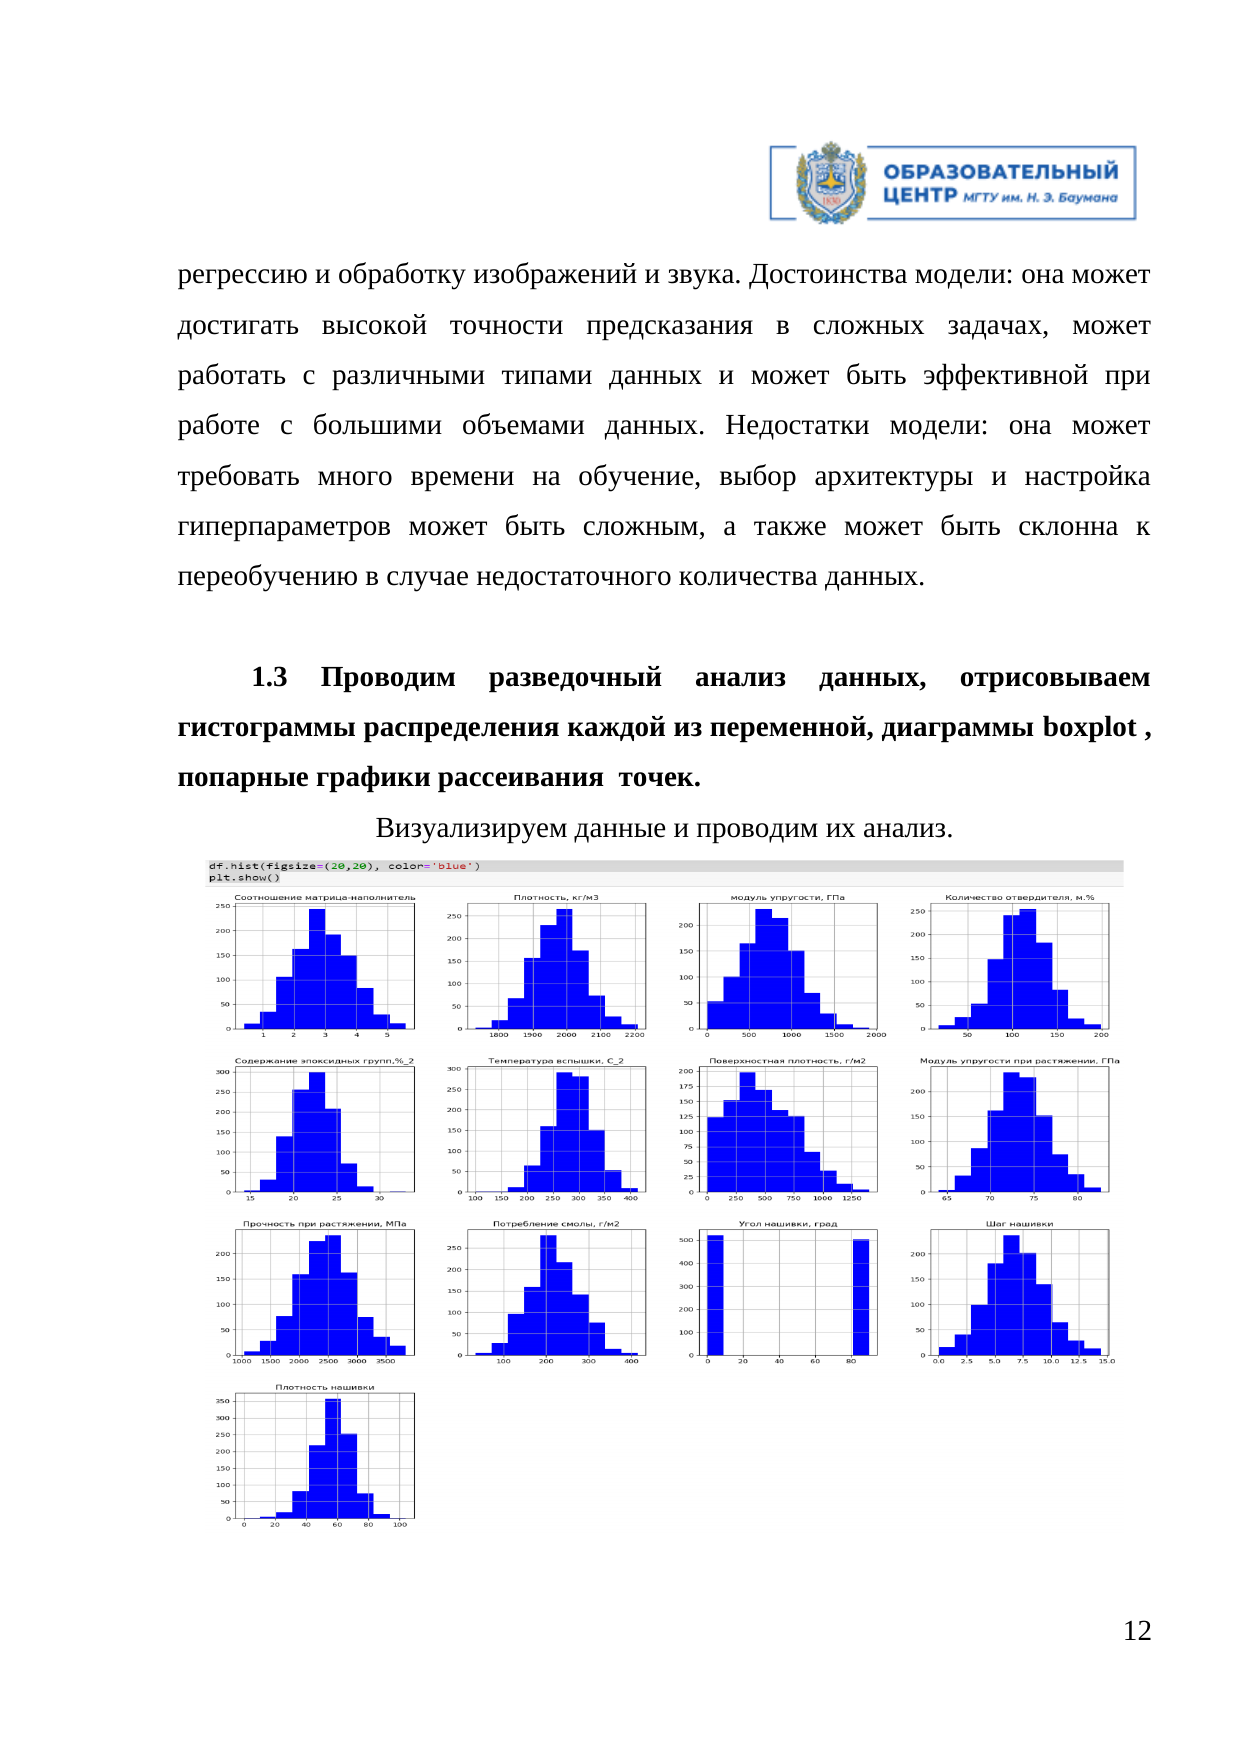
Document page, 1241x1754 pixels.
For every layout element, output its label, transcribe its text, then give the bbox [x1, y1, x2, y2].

picture [739, 118, 1187, 240]
text 1.3 Проводим разведочный анализ данных, отрисовываем гистограммы распределения каждой из переменной, диаграммы boxplot , попарные графики рассеивания точек. [177, 659, 1152, 793]
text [177, 118, 1152, 592]
text Визуализируем данные и проводим их анализ. [177, 810, 1152, 843]
picture [205, 860, 1124, 1533]
